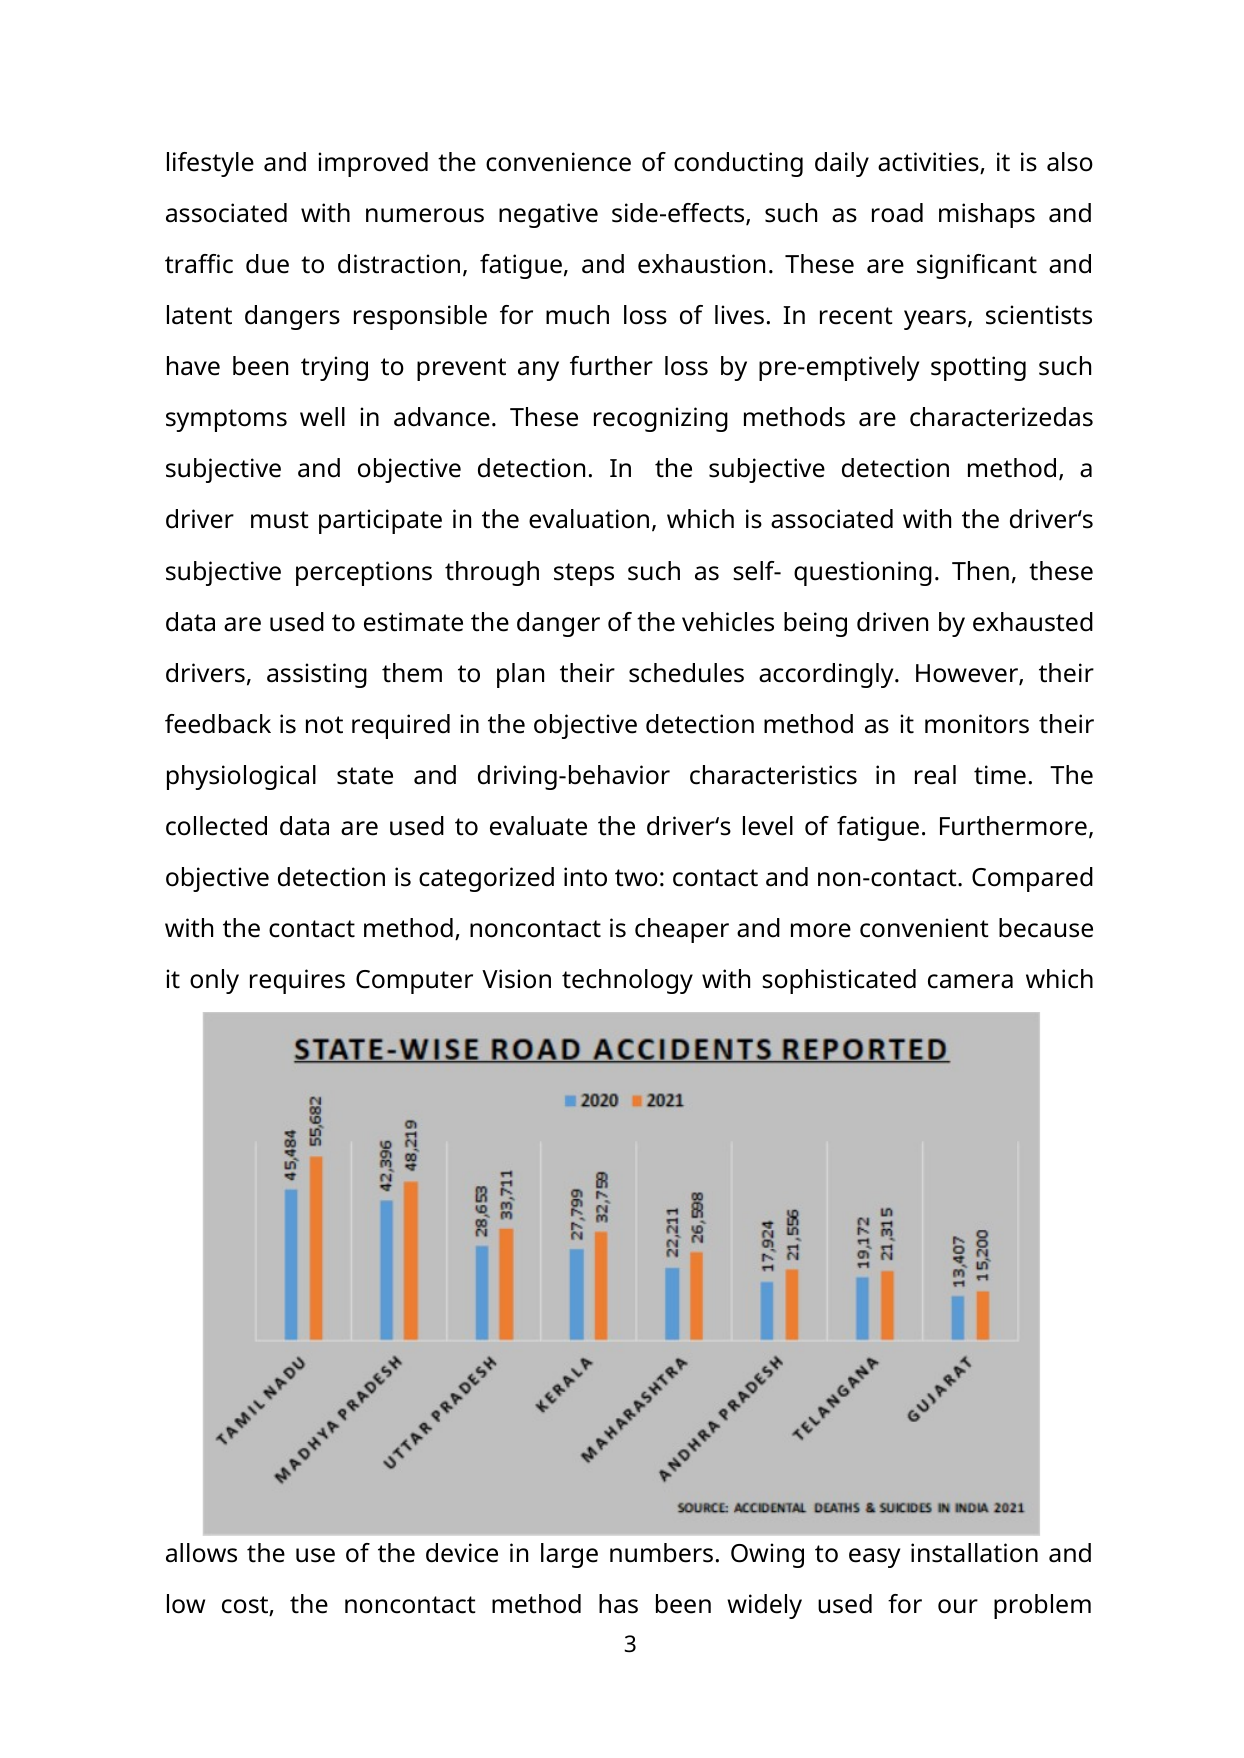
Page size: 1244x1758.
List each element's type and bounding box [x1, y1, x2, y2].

picture [202, 1012, 1041, 1536]
text [164, 145, 1094, 1621]
